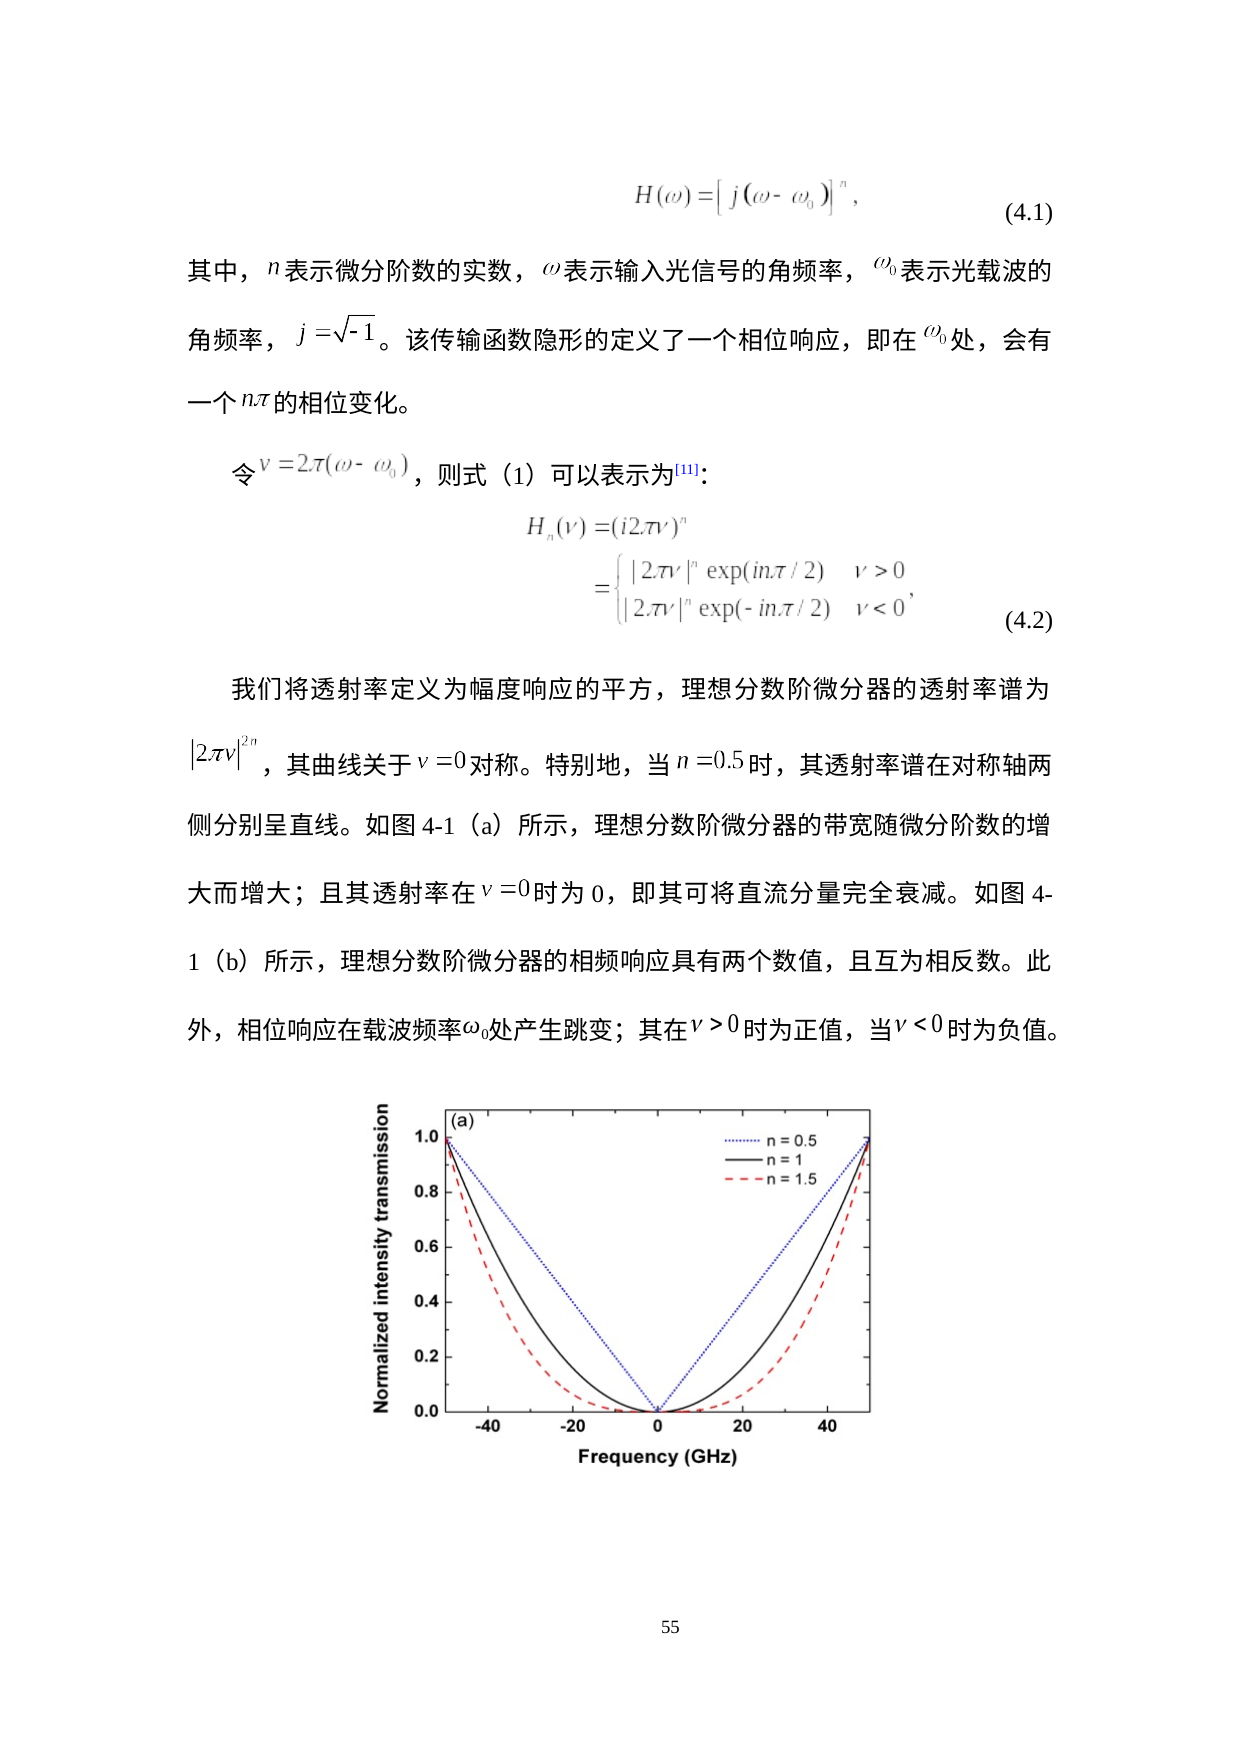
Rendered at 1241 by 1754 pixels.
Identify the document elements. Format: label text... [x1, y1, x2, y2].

text (4.2) [187, 503, 1053, 639]
picture [335, 1061, 956, 1482]
text (4.1) [187, 164, 1053, 232]
text 我们将透射率定义为幅度响应的平方，理想分数阶微分器的透射率谱为，其曲线关于对称。特别地，当时，其透射率谱在对称轴两侧分别呈直线。如图4-1（a）所示，理想分数阶微分器的带宽随微分阶数的增大而增大；且其透射率在时为0，即其可将直流分量完全衰减。如图4-1（b）所示，理想分数阶微分器的相频响应具有两个数值，且互为相反数。此外，相位响应在载波频率处产生跳变；其在时为正值，当时为负值。 [187, 654, 1053, 1061]
text 其中，表示微分阶数的实数，表示输入光信号的角频率，表示光载波的角频率，。该传输函数隐形的定义了一个相位响应，即在处，会有一个的相位变化。 [187, 232, 1053, 436]
text 令，则式（1）可以表示为[11]： [187, 436, 1053, 503]
